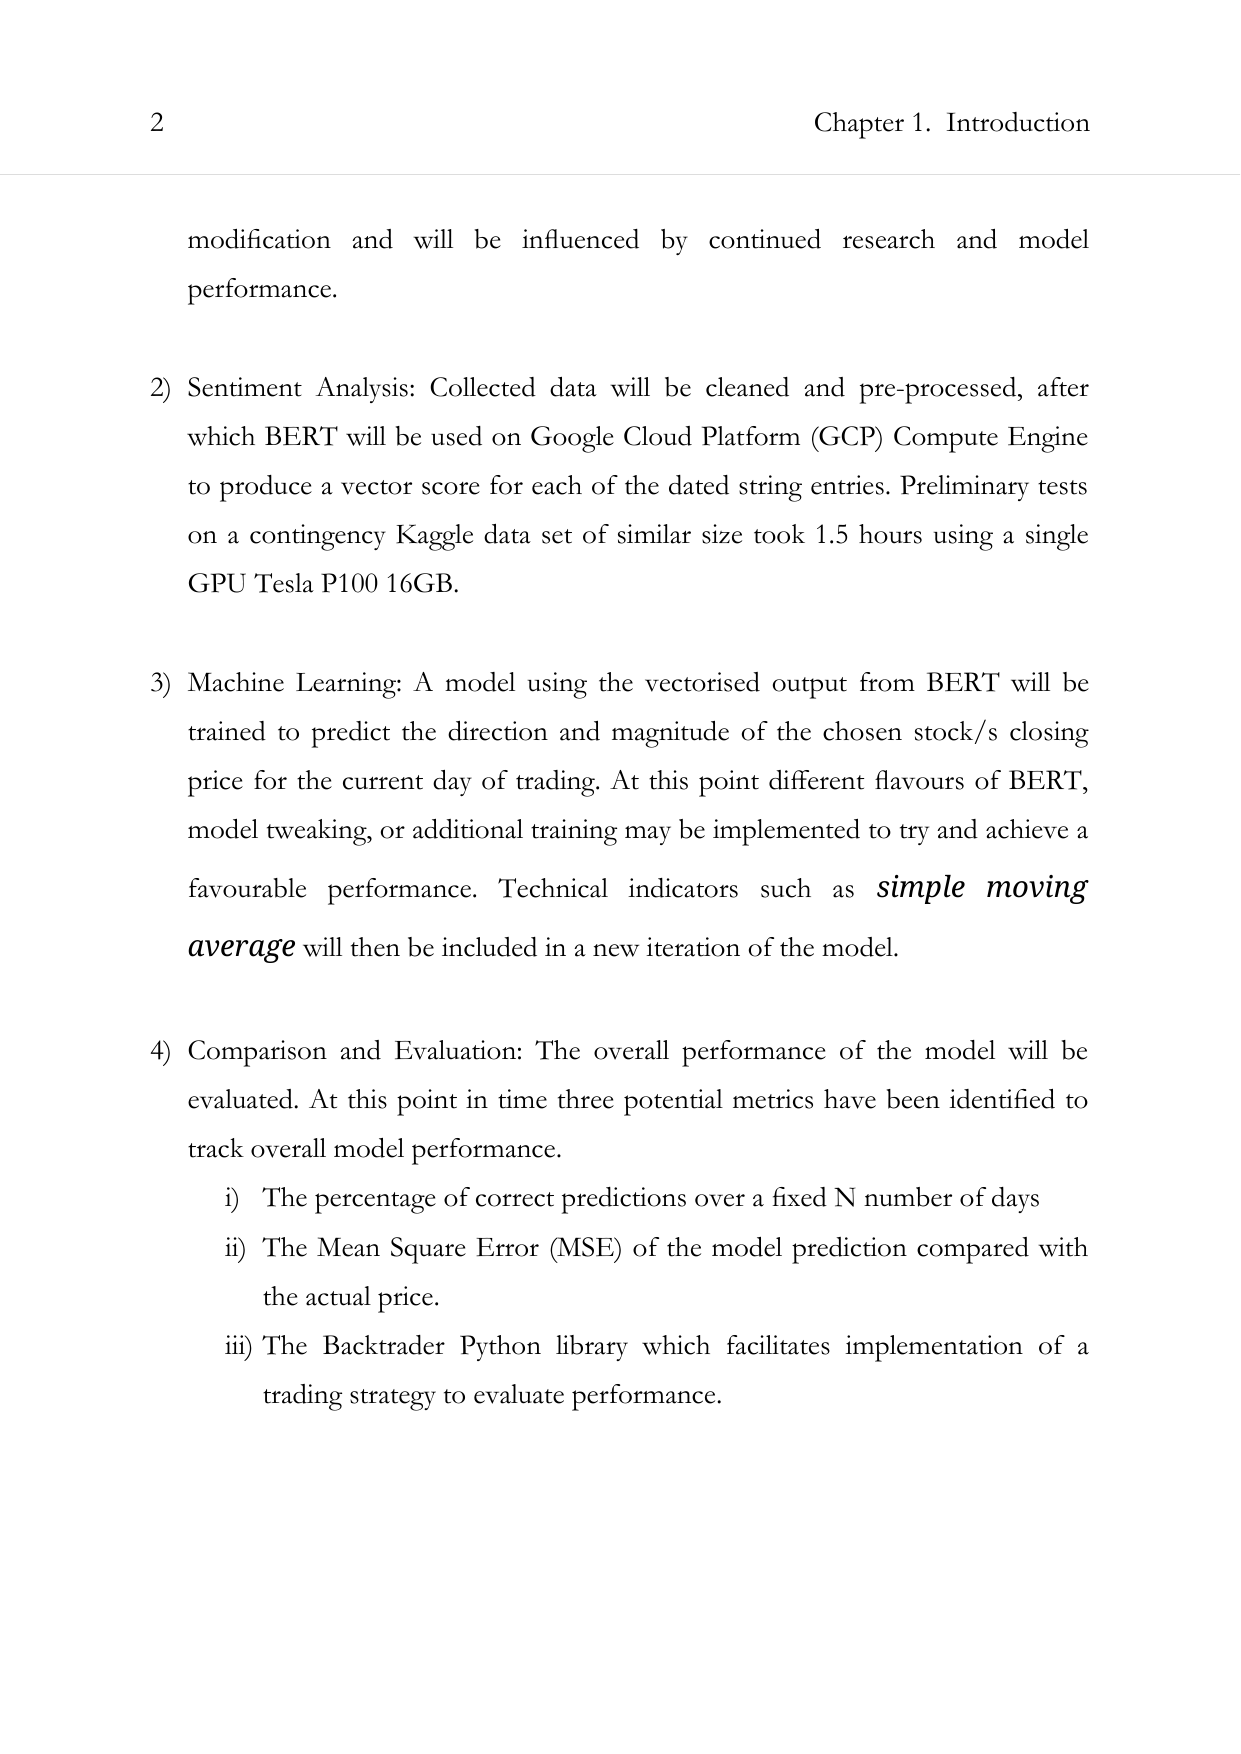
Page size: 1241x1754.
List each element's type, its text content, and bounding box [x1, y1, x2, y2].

list The percentage of correct predictions over a fixed N number of days [225, 1182, 1090, 1214]
list Comparison and Evaluation: The overall performance of the model will be evaluated. At this point in time three potential metrics have been identified to track overall model performance. [150, 1034, 1090, 1165]
list Machine Learning: A model using the vectorised output from BERT will be trained to predict the direction and magnitude of the chosen stock/s closing price for the current day of trading. At this point different flavours of BERT, model tweaking, or additional training may be implemented to try and achieve a favourable performance. Technical indicators such as simple moving average will then be included in a new iteration of the model. [150, 666, 1090, 965]
list The Mean Square Error (MSE) of the model prediction compared with the actual price. [225, 1231, 1090, 1313]
list Sentiment Analysis: Collected data will be cleaned and pre-processed, after which BERT will be used on Google Cloud Platform (GCP) Compute Engine to produce a vector score for each of the dated string entries. Preliminary tests on a contingency Kaggle data set of similar size took 1.5 hours using a single GPU Tesla P100 16GB. [150, 371, 1090, 601]
list The Backtrader Python library which facilitates implementation of a trading strategy to evaluate performance. [225, 1329, 1090, 1411]
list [150, 223, 1090, 306]
